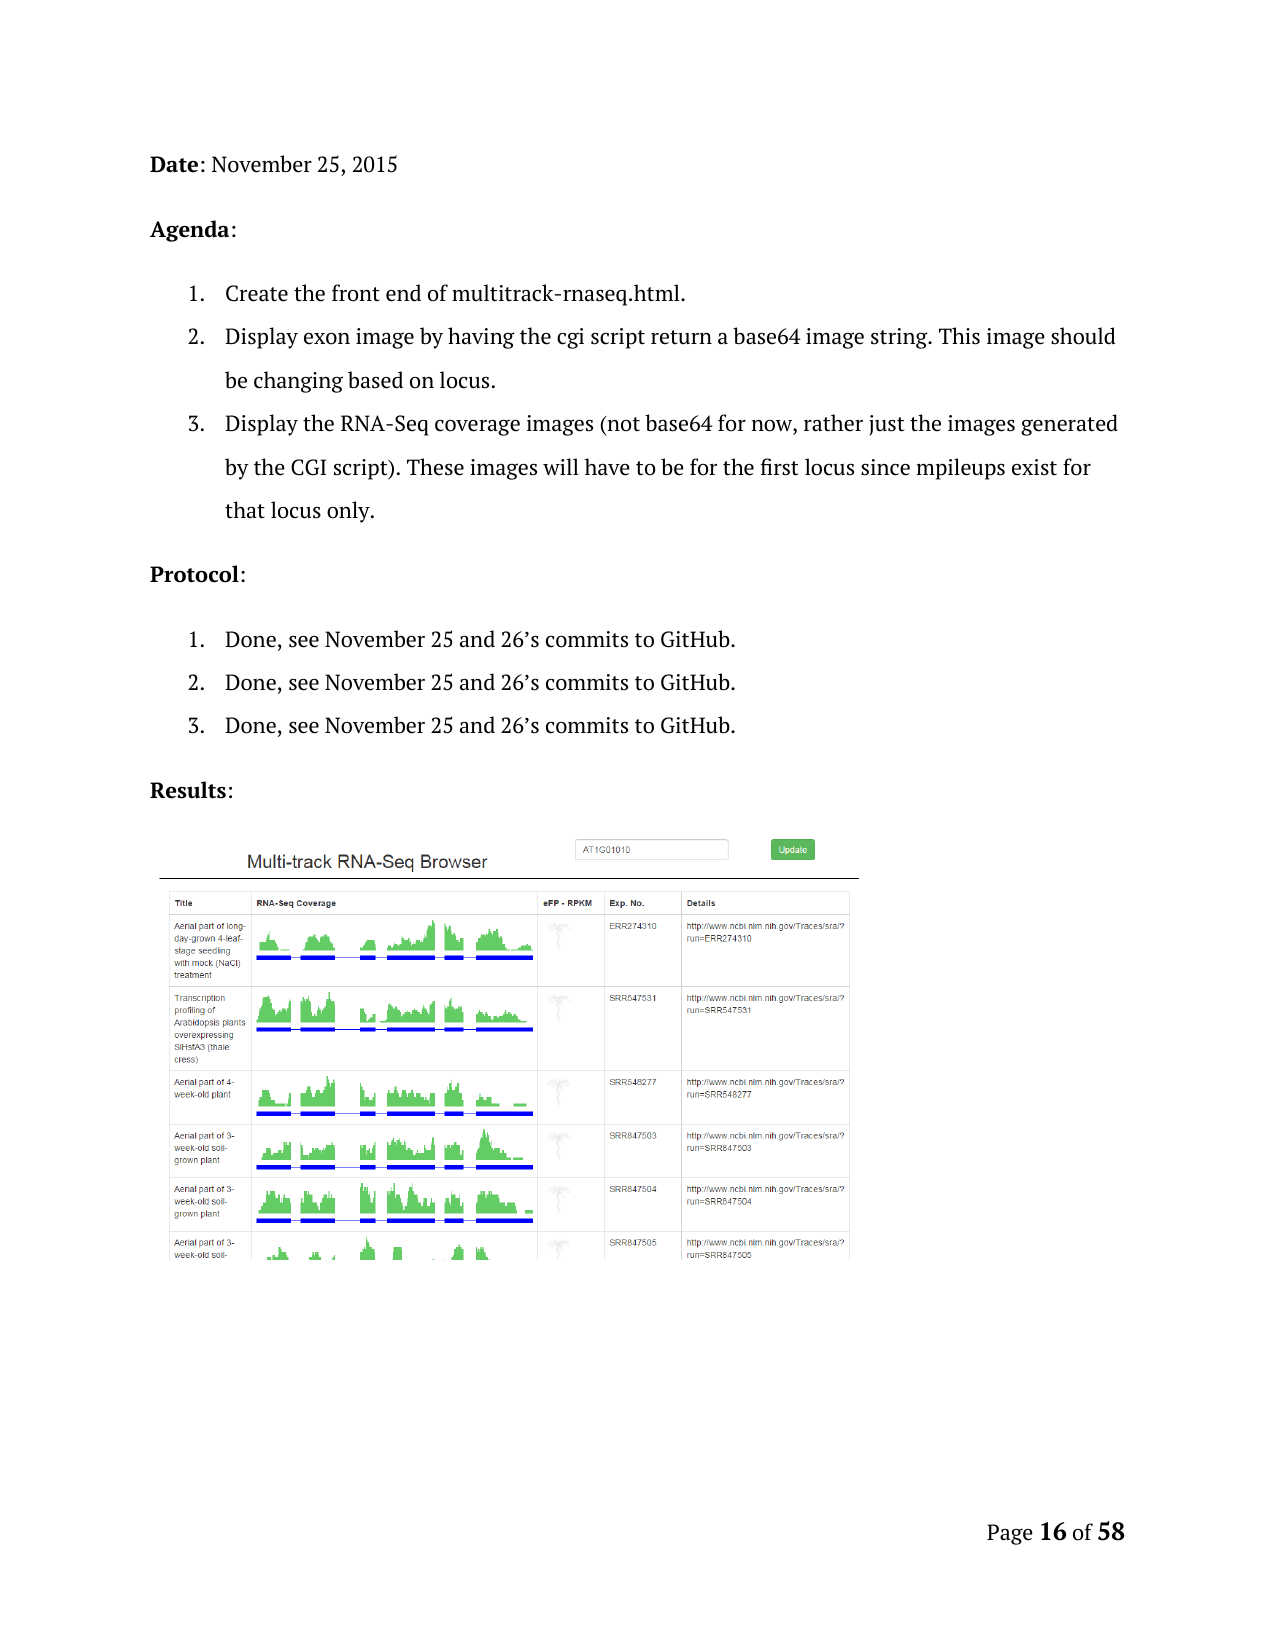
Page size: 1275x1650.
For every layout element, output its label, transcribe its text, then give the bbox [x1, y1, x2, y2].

list Done, see November 25 and 26’s commits to GitHub. [187, 668, 1125, 697]
list Display exon image by having the cgi script return a base64 image string. This image should be changing based on locus. [187, 322, 1125, 394]
list Done, see November 25 and 26’s commits to GitHub. [187, 711, 1125, 740]
list Done, see November 25 and 26’s commits to GitHub. [187, 624, 1125, 653]
text Results: [150, 775, 1125, 804]
list Display the RNA-Seq coverage images (not base64 for now, rather just the images generated by the CGI script). These images will have to be for the first locus since mpileups exist for that locus only. [187, 409, 1125, 525]
list Create the front end of multitrack-rnaseq.html. [187, 278, 1125, 307]
text Agenda: [150, 214, 1125, 243]
text Date: November 25, 2015 [150, 150, 1125, 179]
picture [150, 839, 870, 1260]
text Protocol: [150, 560, 1125, 589]
